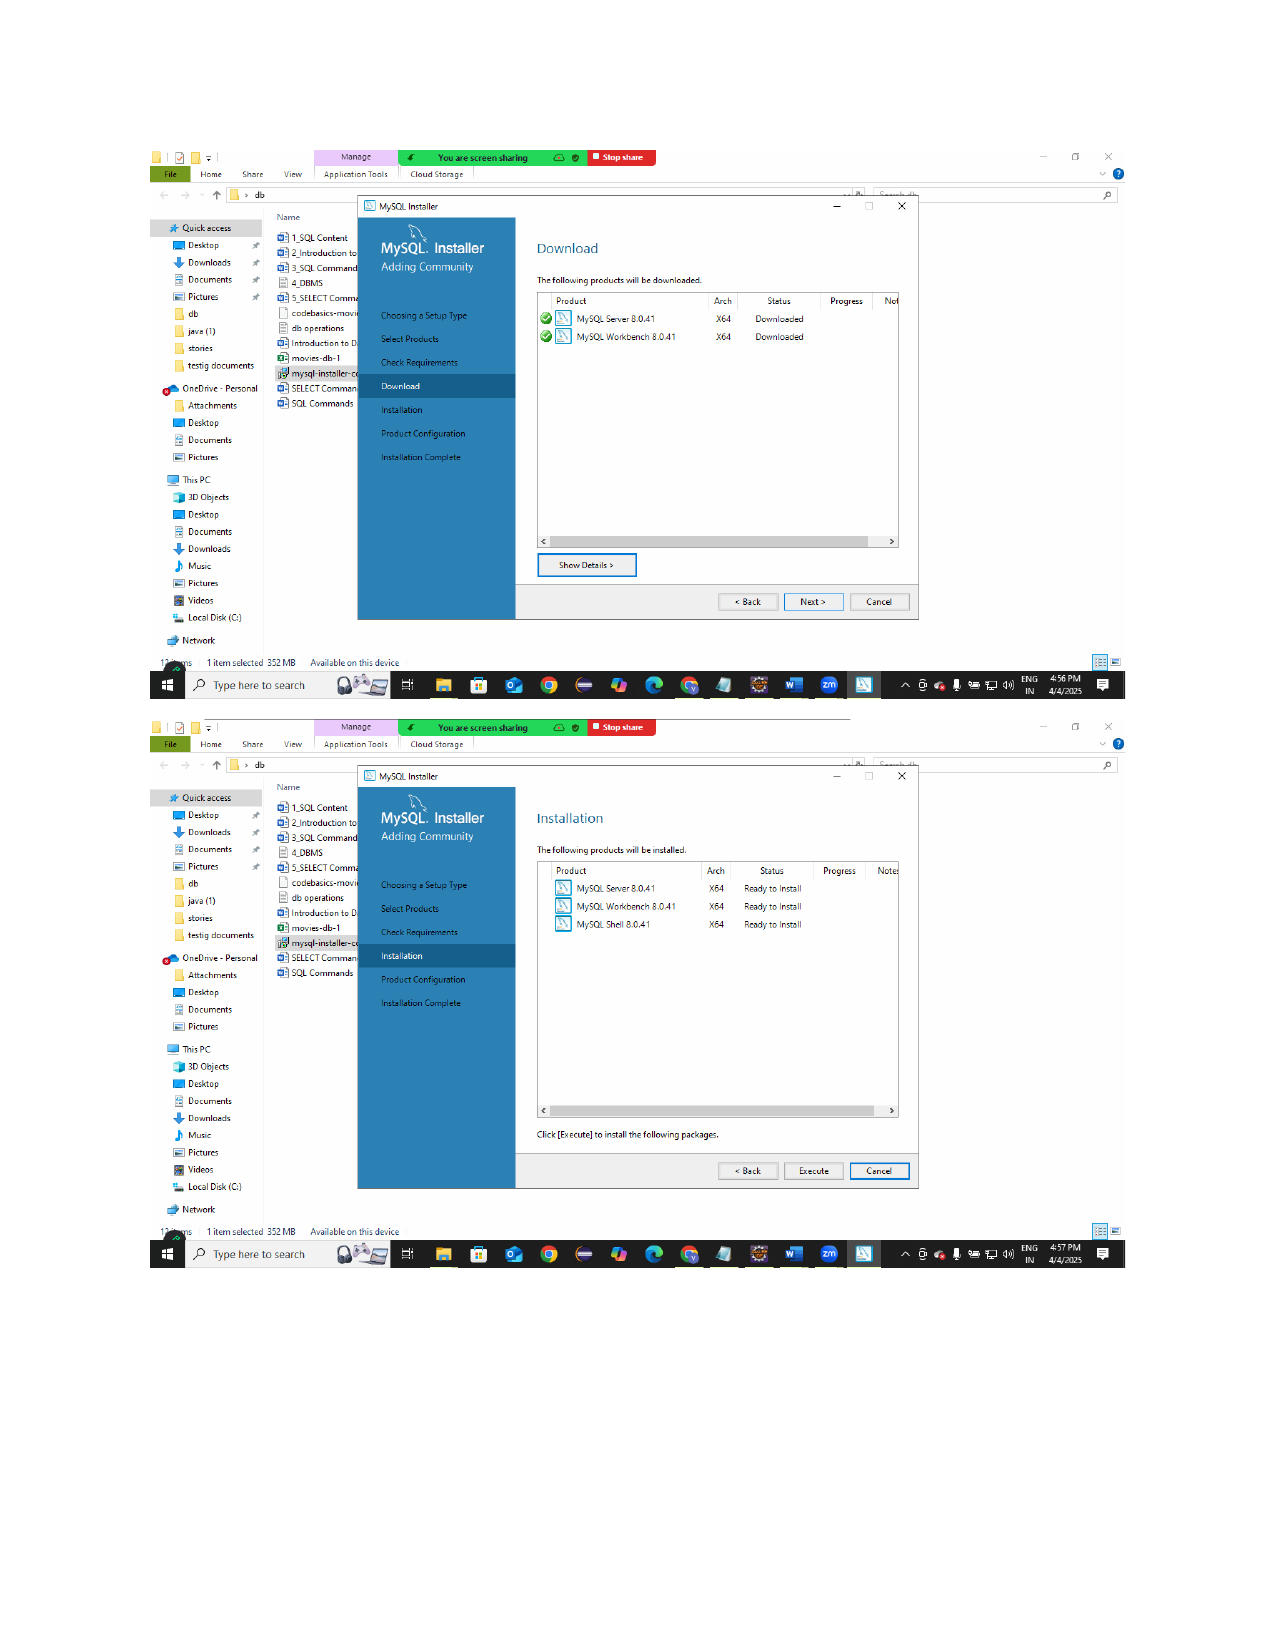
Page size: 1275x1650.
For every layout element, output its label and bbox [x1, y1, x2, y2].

picture [150, 150, 1125, 699]
picture [150, 719, 1125, 1268]
